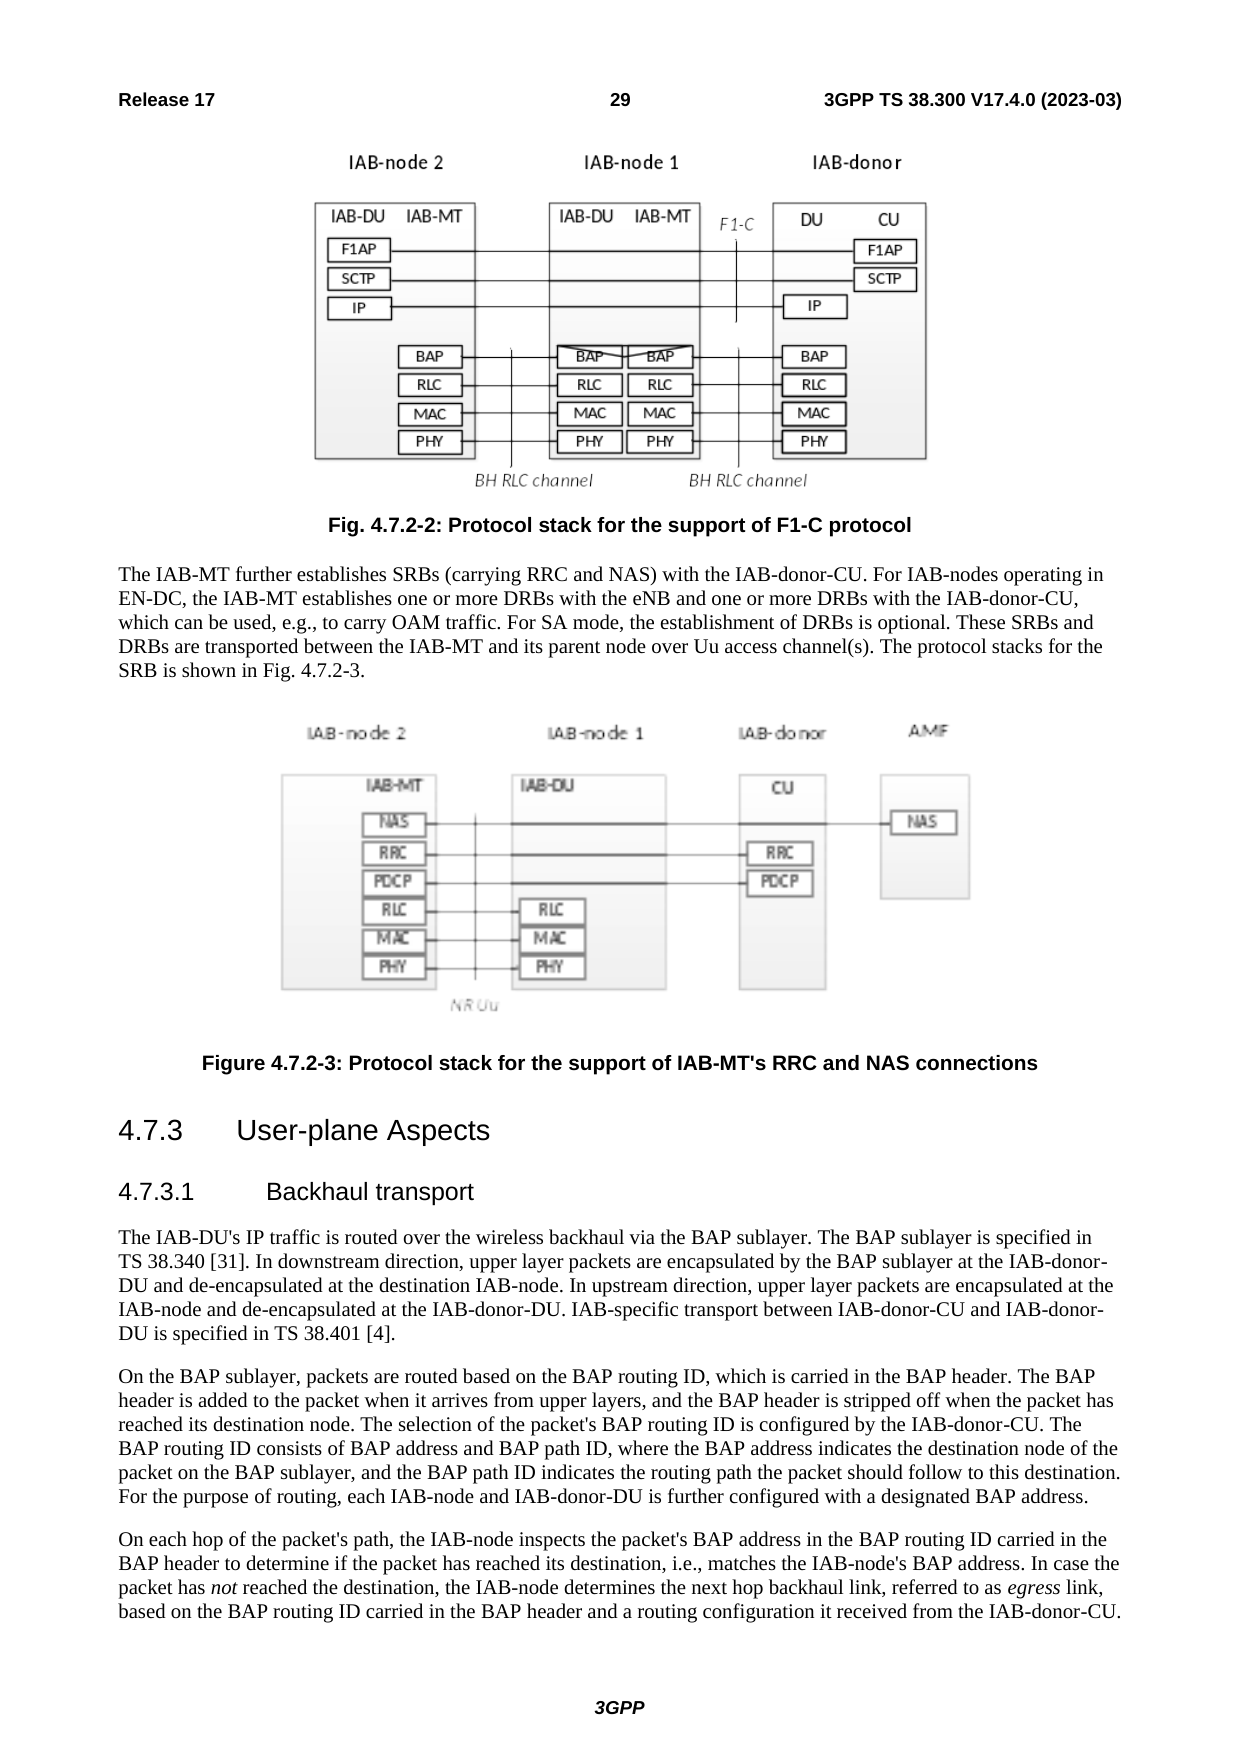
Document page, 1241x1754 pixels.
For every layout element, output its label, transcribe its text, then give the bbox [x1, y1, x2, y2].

text The IAB-DU's IP traffic is routed over the wireless backhaul via the BAP sublayer. The BAP sublayer is specified in TS 38.340 [31]. In downstream direction, upper layer packets are encapsulated by the BAP sublayer at the IAB-donor-DU and de-encapsulated at the destination IAB-node. In upstream direction, upper layer packets are encapsulated at the IAB-node and de-encapsulated at the IAB-donor-DU. IAB-specific transport between IAB-donor-CU and IAB-donor-DU is specified in TS 38.401 [4]. [118, 1225, 1122, 1345]
text Fig. 4.7.2-2: Protocol stack for the support of F1-C protocol [118, 513, 1122, 537]
text On the BAP sublayer, packets are routed based on the BAP routing ID, which is carried in the BAP header. The BAP header is added to the packet when it arrives from upper layers, and the BAP header is stripped off when the packet has reached its destination node. The selection of the packet's BAP routing ID is configured by the IAB-donor-CU. The BAP routing ID consists of BAP address and BAP path ID, where the BAP address indicates the destination node of the packet on the BAP sublayer, and the BAP path ID indicates the routing path the packet should follow to this destination. For the purpose of routing, each IAB-node and IAB-donor-DU is further configured with a designated BAP address. [118, 1364, 1122, 1508]
subtitle 4.7.3 User-plane Aspects [118, 1113, 1122, 1146]
subtitle 4.7.3.1 Backhaul transport [118, 1177, 1122, 1206]
text Figure 4.7.2-3: Protocol stack for the support of IAB-MT's RRC and NAS connections [118, 1051, 1122, 1075]
text On each hop of the packet's path, the IAB-node inspects the packet's BAP address in the BAP routing ID carried in the BAP header to determine if the packet has reached its destination, i.e., matches the IAB-node's BAP address. In case the packet has not reached the destination, the IAB-node determines the next hop backhaul link, referred to as egress link, based on the BAP routing ID carried in the BAP header and a routing configuration it received from the IAB-donor-CU. [118, 1527, 1122, 1623]
text The IAB-MT further establishes SRBs (carrying RRC and NAS) with the IAB-donor-CU. For IAB-nodes operating in EN-DC, the IAB-MT establishes one or more DRBs with the eNB and one or more DRBs with the IAB-donor-CU, which can be used, e.g., to carry OAM traffic. For SA mode, the establishment of DRBs is optional. These SRBs and DRBs are transported between the IAB-MT and its parent node over Uu access channel(s). The protocol stacks for the SRB is shown in Fig. 4.7.2-3. [118, 562, 1122, 682]
